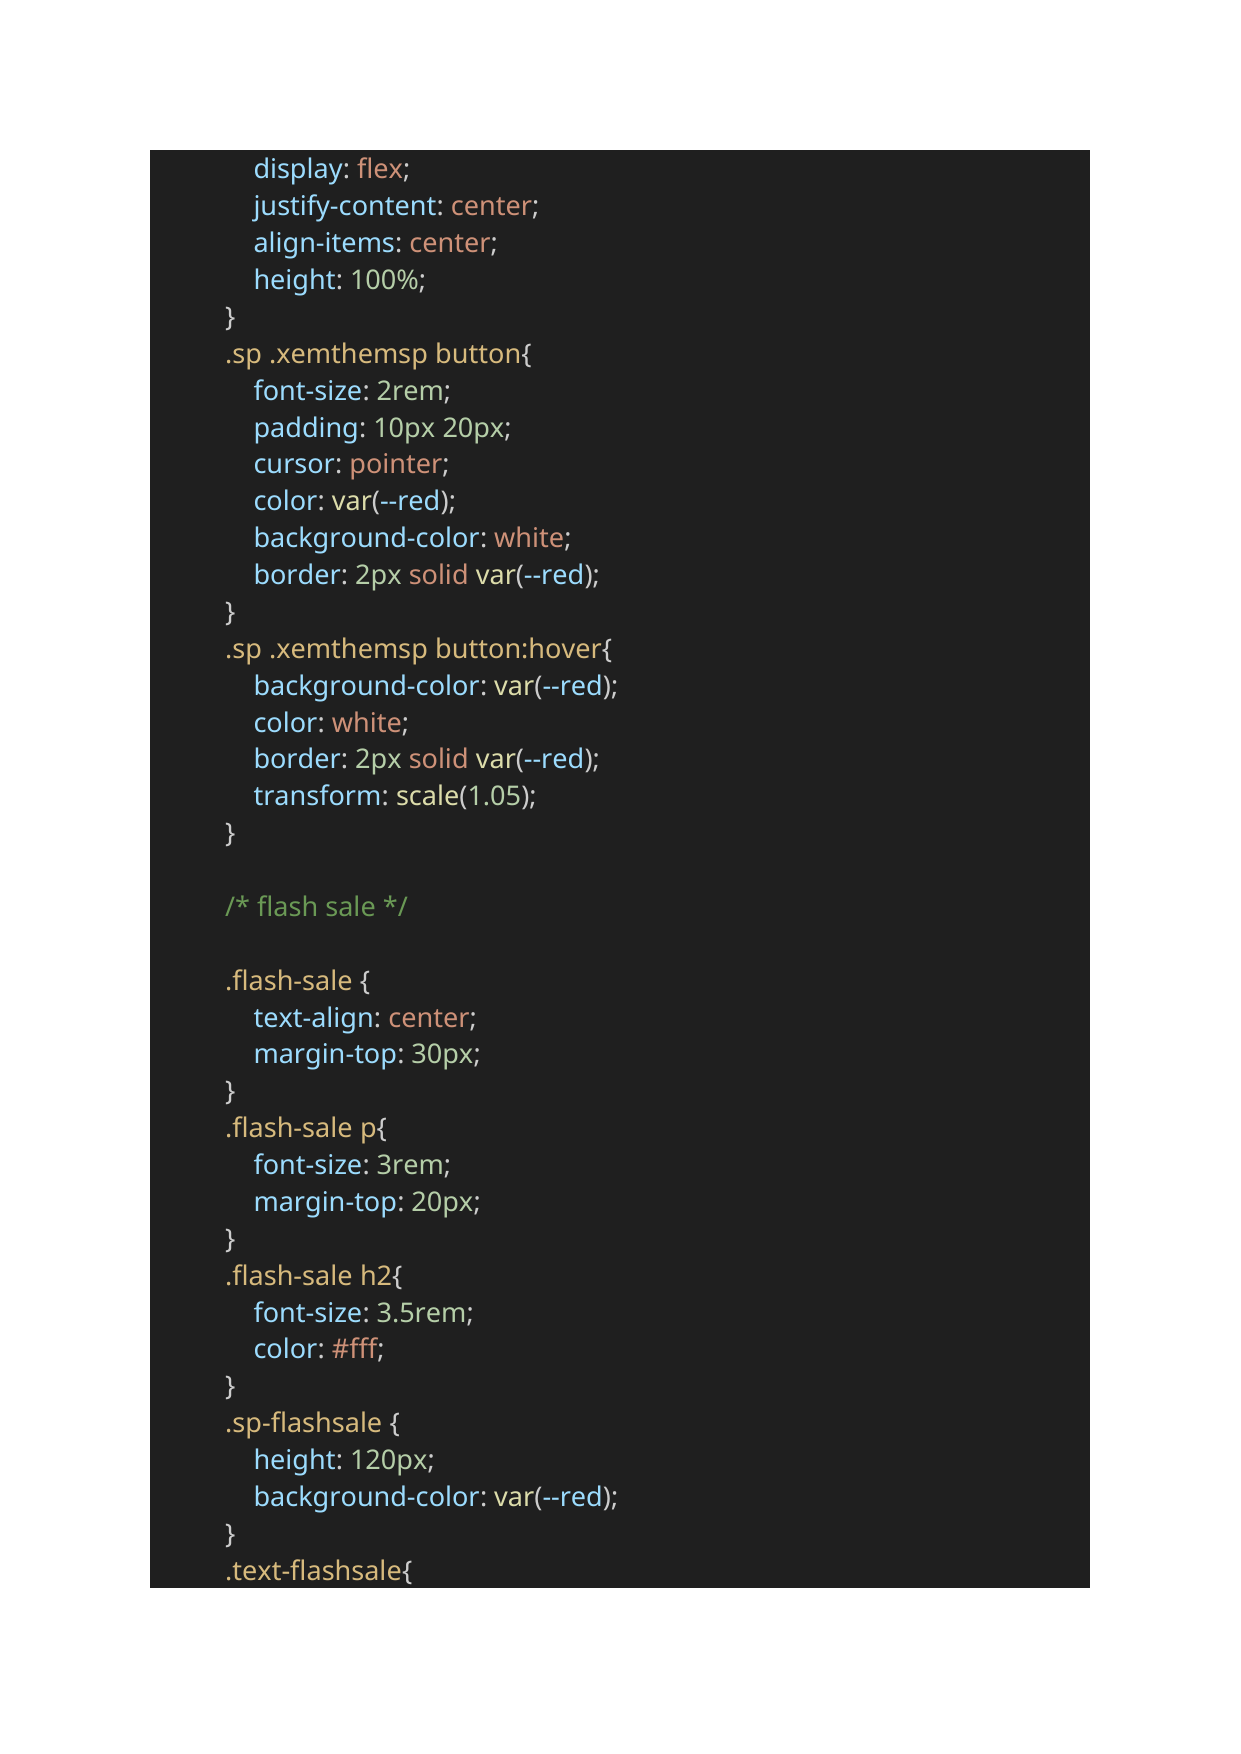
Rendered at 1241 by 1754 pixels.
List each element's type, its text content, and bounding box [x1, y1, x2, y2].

text font-size: 3rem; [150, 1146, 1090, 1182]
text justify-content: center; [150, 187, 1090, 224]
text border: 2px solid var(--red); [150, 740, 1090, 777]
text .flash-sale { [150, 961, 1090, 998]
text } [150, 1219, 1090, 1256]
text .flash-sale h2{ [150, 1256, 1090, 1293]
text .sp .xemthemsp button:hover{ [150, 629, 1090, 666]
text align-items: center; [150, 224, 1090, 261]
text margin-top: 20px; [150, 1182, 1090, 1219]
text border: 2px solid var(--red); [150, 556, 1090, 592]
text text-align: center; [150, 998, 1090, 1035]
text } [150, 297, 1090, 334]
text } [150, 814, 1090, 851]
text .text-flashsale{ [150, 1551, 1090, 1588]
text color: white; [150, 703, 1090, 740]
text font-size: 2rem; [150, 371, 1090, 408]
text } [150, 592, 1090, 629]
text } [150, 1367, 1090, 1404]
text /* flash sale */ [150, 887, 1090, 924]
text height: 120px; [150, 1441, 1090, 1477]
text background-color: white; [150, 519, 1090, 556]
text transform: scale(1.05); [150, 777, 1090, 814]
text padding: 10px 20px; [150, 408, 1090, 445]
text .flash-sale p{ [150, 1109, 1090, 1146]
text background-color: var(--red); [150, 666, 1090, 703]
text height: 100%; [150, 261, 1090, 297]
text .sp-flashsale { [150, 1404, 1090, 1441]
text cursor: pointer; [150, 445, 1090, 482]
text display: flex; [150, 150, 1090, 187]
text color: var(--red); [150, 482, 1090, 519]
text font-size: 3.5rem; [150, 1293, 1090, 1330]
text margin-top: 30px; [150, 1035, 1090, 1072]
text } [150, 1514, 1090, 1551]
text .sp .xemthemsp button{ [150, 334, 1090, 371]
text color: #fff; [150, 1330, 1090, 1367]
text } [150, 1072, 1090, 1109]
text background-color: var(--red); [150, 1477, 1090, 1514]
